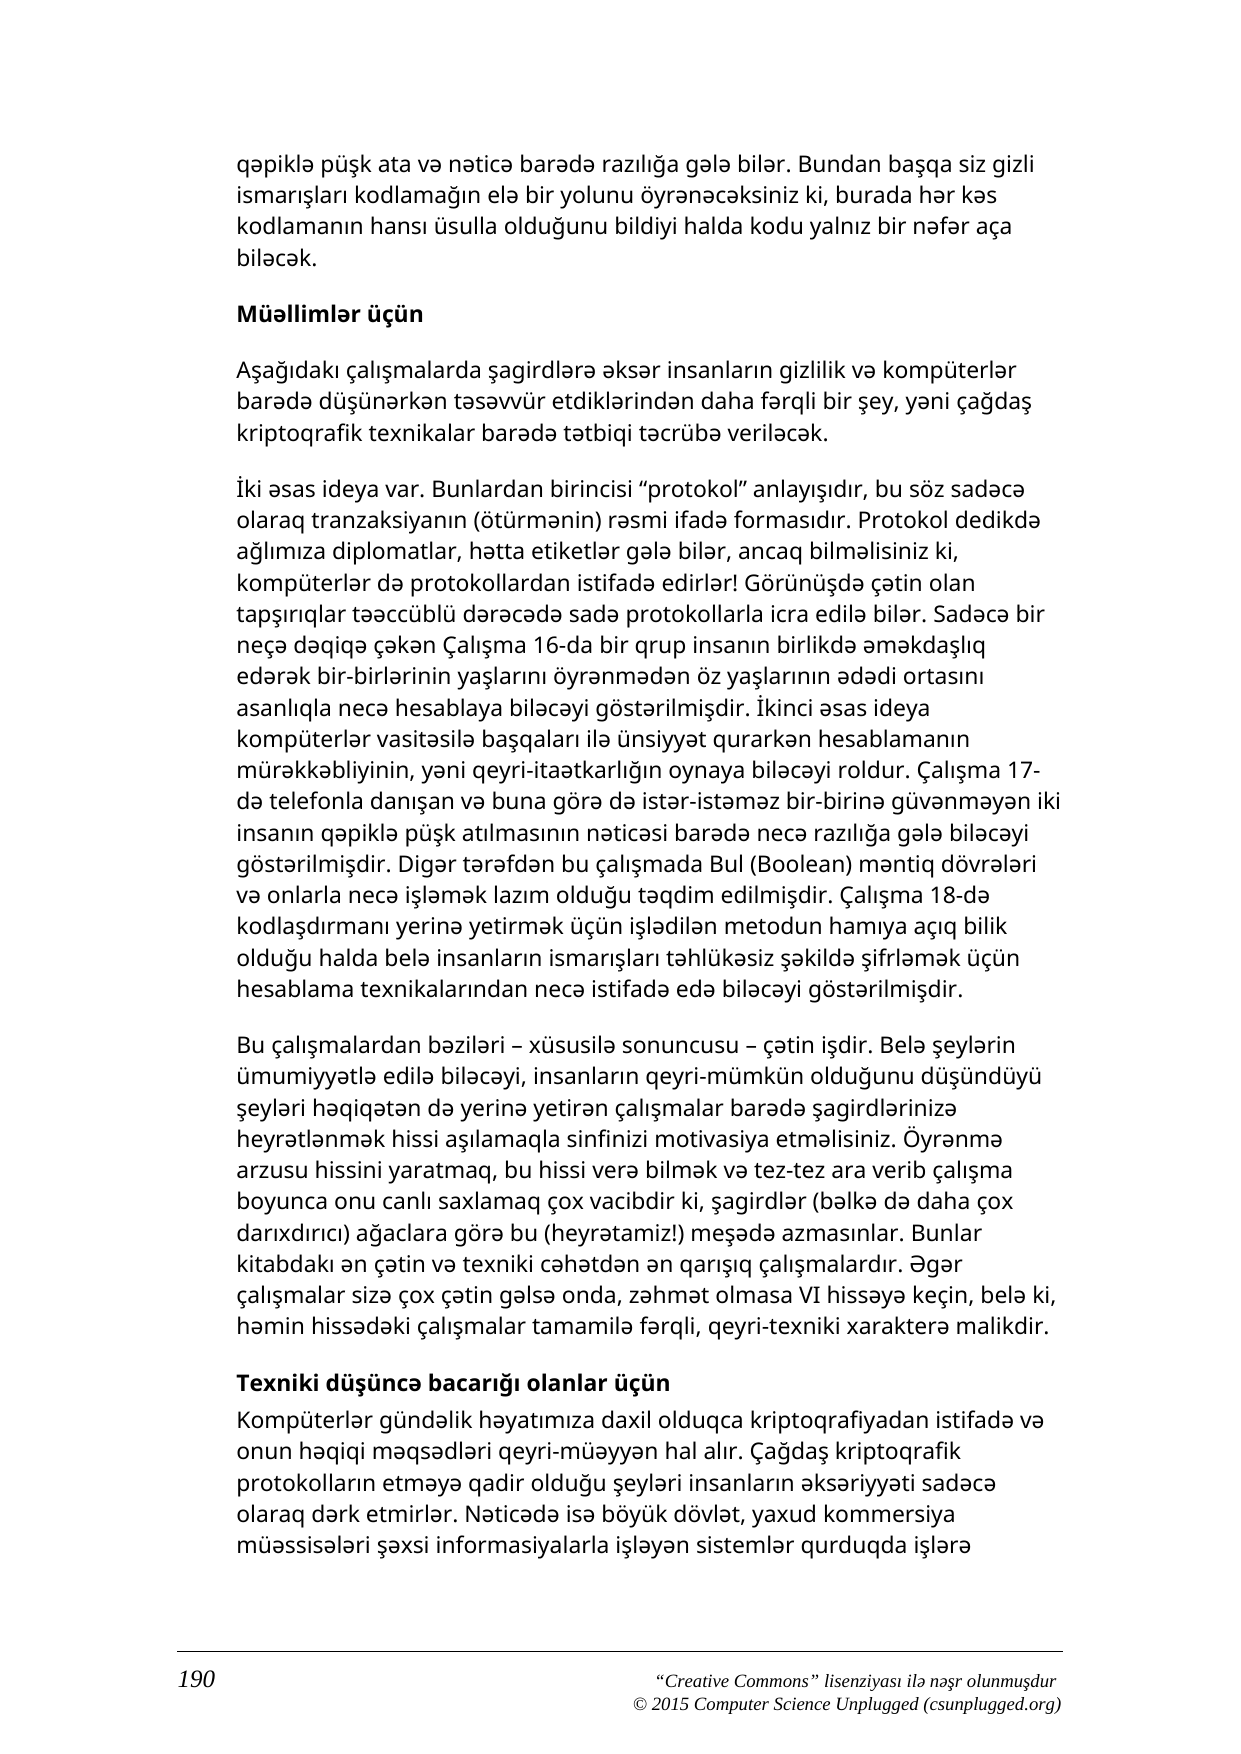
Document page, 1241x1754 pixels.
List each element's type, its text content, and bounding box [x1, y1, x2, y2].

text Bu çalışmalardan bəziləri – xüsusilə sonuncusu – çətin işdir. Belə şeylərin ümumiyyətlə edilə biləcəyi, insanların qeyri-mümkün olduğunu düşündüyü şeyləri həqiqətən də yerinə yetirən çalışmalar barədə şagirdlərinizə heyrətlənmək hissi aşılamaqla sinfinizi motivasiya etməlisiniz. Öyrənmə arzusu hissini yaratmaq, bu hissi verə bilmək və tez-tez ara verib çalışma boyunca onu canlı saxlamaq çox vacibdir ki, şagirdlər (bəlkə də daha çox darıxdırıcı) ağaclara görə bu (heyrətamiz!) meşədə azmasınlar. Bunlar kitabdakı ən çətin və texniki cəhətdən ən qarışıq çalışmalardır. Əgər çalışmalar sizə çox çətin gəlsə onda, zəhmət olmasa VI hissəyə keçin, belə ki, həmin hissədəki çalışmalar tamamilə fərqli, qeyri-texniki xarakterə malikdir. [236, 1029, 1063, 1341]
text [236, 148, 1063, 273]
subtitle Müəllimlər üçün [236, 298, 1063, 329]
text İki əsas ideya var. Bunlardan birincisi “protokol” anlayışıdır, bu söz sadəcə olaraq tranzaksiyanın (ötürmənin) rəsmi ifadə formasıdır. Protokol dedikdə ağlımıza diplomatlar, hətta etiketlər gələ bilər, ancaq bilməlisiniz ki, kompüterlər də protokollardan istifadə edirlər! Görünüşdə çətin olan tapşırıqlar təəccüblü dərəcədə sadə protokollarla icra edilə bilər. Sadəcə bir neçə dəqiqə çəkən Çalışma 16-da bir qrup insanın birlikdə əməkdaşlıq edərək bir-birlərinin yaşlarını öyrənmədən öz yaşlarının ədədi ortasını asanlıqla necə hesablaya biləcəyi göstərilmişdir. İkinci əsas ideya kompüterlər vasitəsilə başqaları ilə ünsiyyət qurarkən hesablamanın mürəkkəbliyinin, yəni qeyri-itaətkarlığın oynaya biləcəyi roldur. Çalışma 17-də telefonla danışan və buna görə də istər-istəməz bir-birinə güvənməyən iki insanın qəpiklə püşk atılmasının nəticəsi barədə necə razılığa gələ biləcəyi göstərilmişdir. Digər tərəfdən bu çalışmada Bul (Boolean) məntiq dövrələri və onlarla necə işləmək lazım olduğu təqdim edilmişdir. Çalışma 18-də kodlaşdırmanı yerinə yetirmək üçün işlədilən metodun hamıya açıq bilik olduğu halda belə insanların ismarışları təhlükəsiz şəkildə şifrləmək üçün hesablama texnikalarından necə istifadə edə biləcəyi göstərilmişdir. [236, 473, 1063, 1004]
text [236, 1404, 1063, 1560]
subtitle Texniki düşüncə bacarığı olanlar üçün [236, 1366, 1063, 1398]
text Aşağıdakı çalışmalarda şagirdlərə əksər insanların gizlilik və kompüterlər barədə düşünərkən təsəvvür etdiklərindən daha fərqli bir şey, yəni çağdaş kriptoqrafik texnikalar barədə tətbiqi təcrübə veriləcək. [236, 354, 1063, 448]
